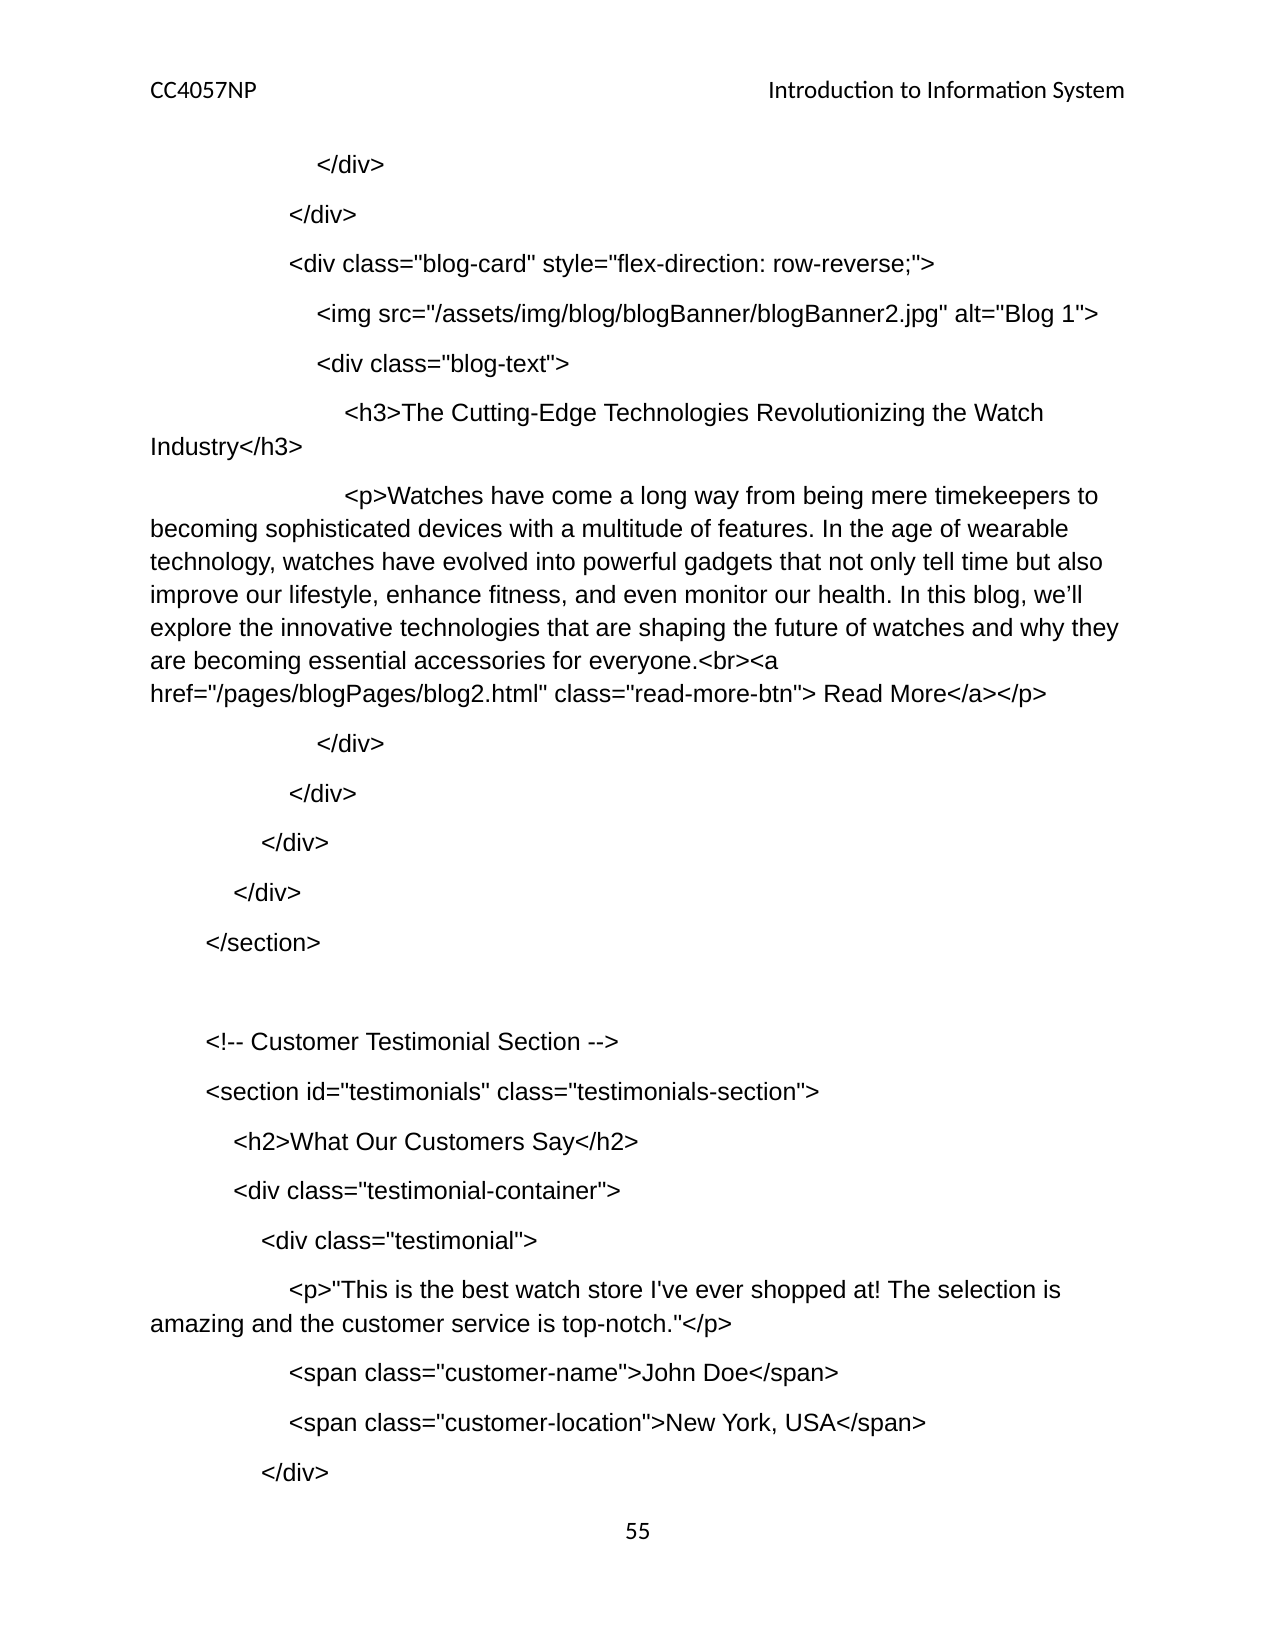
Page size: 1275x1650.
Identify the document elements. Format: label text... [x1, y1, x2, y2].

text </div> [150, 200, 1125, 228]
text </div> [150, 729, 1125, 758]
text <div class="testimonial-container"> [150, 1176, 1125, 1205]
text </section> [150, 928, 1125, 956]
text <p>"This is the best watch store I've ever shopped at! The selection is amazing and the customer service is top-notch."</p> [150, 1276, 1125, 1337]
text <div class="blog-card" style="flex-direction: row-reverse;"> [150, 249, 1125, 278]
text </div> [150, 779, 1125, 807]
text </div> [150, 878, 1125, 907]
text </div> [150, 828, 1125, 857]
text <div class="testimonial"> [150, 1226, 1125, 1254]
text <h3>The Cutting-Edge Technologies Revolutionizing the Watch Industry</h3> [150, 398, 1125, 460]
text <span class="customer-name">John Doe</span> [150, 1358, 1125, 1387]
text <h2>What Our Customers Say</h2> [150, 1126, 1125, 1155]
text <span class="customer-location">New York, USA</span> [150, 1408, 1125, 1437]
text </div> [150, 150, 1125, 179]
text <!-- Customer Testimonial Section --> [150, 1027, 1125, 1056]
text <section id="testimonials" class="testimonials-section"> [150, 1077, 1125, 1106]
text <p>Watches have come a long way from being mere timekeepers to becoming sophisticated devices with a multitude of features. In the age of wearable technology, watches have evolved into powerful gadgets that not only tell time but also improve our lifestyle, enhance fitness, and even monitor our health. In this blog, we’ll explore the innovative technologies that are shaping the future of watches and why they are becoming essential accessories for everyone.<br><a href="/pages/blogPages/blog2.html" class="read-more-btn"> Read More</a></p> [150, 481, 1125, 708]
text <img src="/assets/img/blog/blogBanner/blogBanner2.jpg" alt="Blog 1"> [150, 299, 1125, 328]
text <div class="blog-text"> [150, 349, 1125, 377]
text </div> [150, 1458, 1125, 1486]
